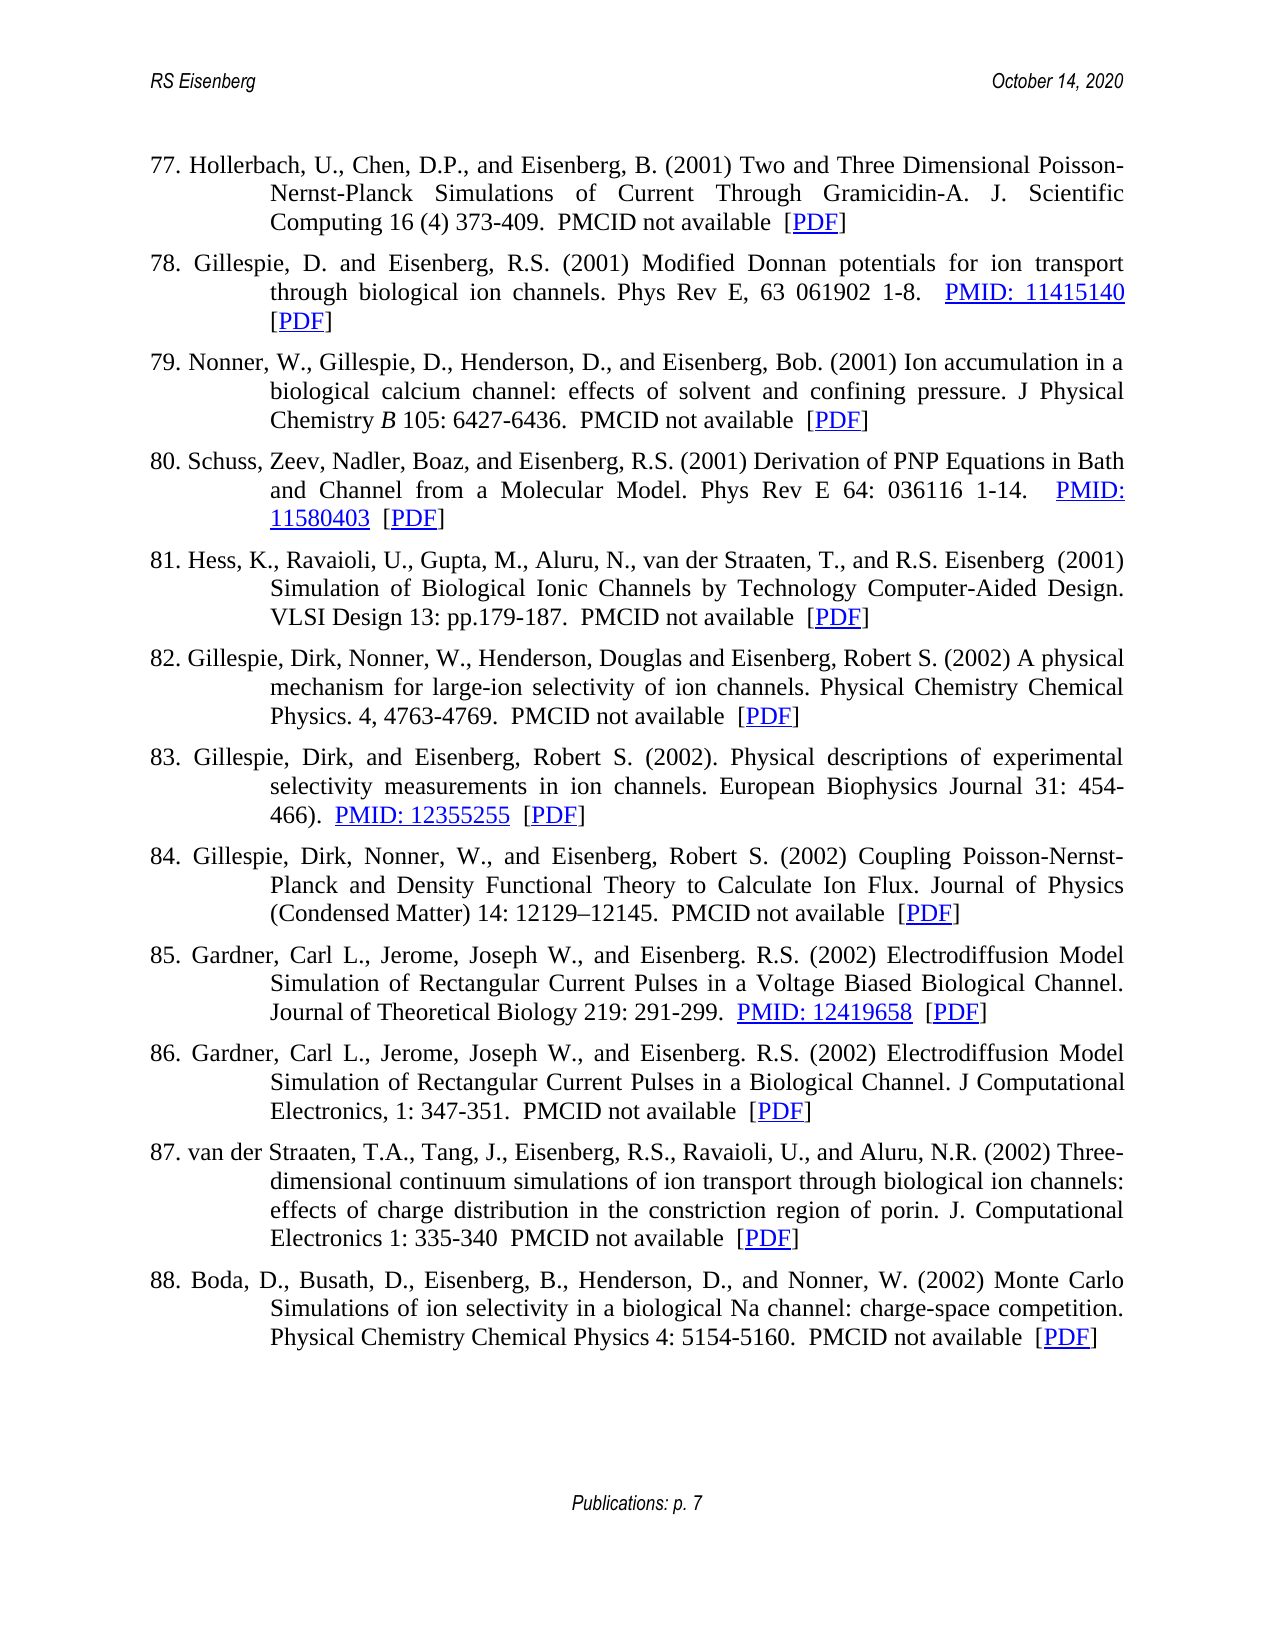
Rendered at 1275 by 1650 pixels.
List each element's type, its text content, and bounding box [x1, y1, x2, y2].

text 82. Gillespie, Dirk, Nonner, W., Henderson, Douglas and Eisenberg, Robert S. (2002) A physical mechanism for large-ion selectivity of ion channels. Physical Chemistry Chemical Physics. 4, 4763-4769. PMCID not available [PDF] [150, 643, 1125, 730]
text 88. Boda, D., Busath, D., Eisenberg, B., Henderson, D., and Nonner, W. (2002) Monte Carlo Simulations of ion selectivity in a biological Na channel: charge-space competition. Physical Chemistry Chemical Physics 4: 5154-5160. PMCID not available [PDF] [150, 1265, 1125, 1351]
text 86. Gardner, Carl L., Jerome, Joseph W., and Eisenberg. R.S. (2002) Electrodiffusion Model Simulation of Rectangular Current Pulses in a Biological Channel. J Computational Electronics, 1: 347-351. PMCID not available [PDF] [150, 1038, 1125, 1125]
text 85. Gardner, Carl L., Jerome, Joseph W., and Eisenberg. R.S. (2002) Electrodiffusion Model Simulation of Rectangular Current Pulses in a Voltage Biased Biological Channel. Journal of Theoretical Biology 219: 291-299. PMID: 12419658 [PDF] [150, 940, 1125, 1026]
text 81. Hess, K., Ravaioli, U., Gupta, M., Aluru, N., van der Straaten, T., and R.S. Eisenberg (2001) Simulation of Biological Ionic Channels by Technology Computer-Aided Design. VLSI Design 13: pp.179-187. PMCID not available [PDF] [150, 545, 1125, 631]
text 87. van der Straaten, T.A., Tang, J., Eisenberg, R.S., Ravaioli, U., and Aluru, N.R. (2002) Three-dimensional continuum simulations of ion transport through biological ion channels: effects of charge distribution in the constriction region of porin. J. Computational Electronics 1: 335-340 PMCID not available [PDF] [150, 1137, 1125, 1252]
text 78. Gillespie, D. and Eisenberg, R.S. (2001) Modified Donnan potentials for ion transport through biological ion channels. Phys Rev E, 63 061902 1-8. PMID: 11415140 [PDF] [150, 248, 1125, 335]
text 77. Hollerbach, U., Chen, D.P., and Eisenberg, B. (2001) Two and Three Dimensional Poisson-Nernst-Planck Simulations of Current Through Gramicidin-A. J. Scientific Computing 16 (4) 373-409. PMCID not available [PDF] [150, 150, 1125, 236]
text 80. Schuss, Zeev, Nadler, Boaz, and Eisenberg, R.S. (2001) Derivation of PNP Equations in Bath and Channel from a Molecular Model. Phys Rev E 64: 036116 1-14. PMID: 11580403 [PDF] [150, 446, 1125, 532]
text 79. Nonner, W., Gillespie, D., Henderson, D., and Eisenberg, Bob. (2001) Ion accumulation in a biological calcium channel: effects of solvent and confining pressure. J Physical Chemistry B 105: 6427-6436. PMCID not available [PDF] [150, 347, 1125, 433]
text 84. Gillespie, Dirk, Nonner, W., and Eisenberg, Robert S. (2002) Coupling Poisson-Nernst-Planck and Density Functional Theory to Calculate Ion Flux. Journal of Physics (Condensed Matter) 14: 12129–12145. PMCID not available [PDF] [150, 841, 1125, 927]
text 83. Gillespie, Dirk, and Eisenberg, Robert S. (2002). Physical descriptions of experimental selectivity measurements in ion channels. European Biophysics Journal 31: 454-466). PMID: 12355255 [PDF] [150, 742, 1125, 828]
